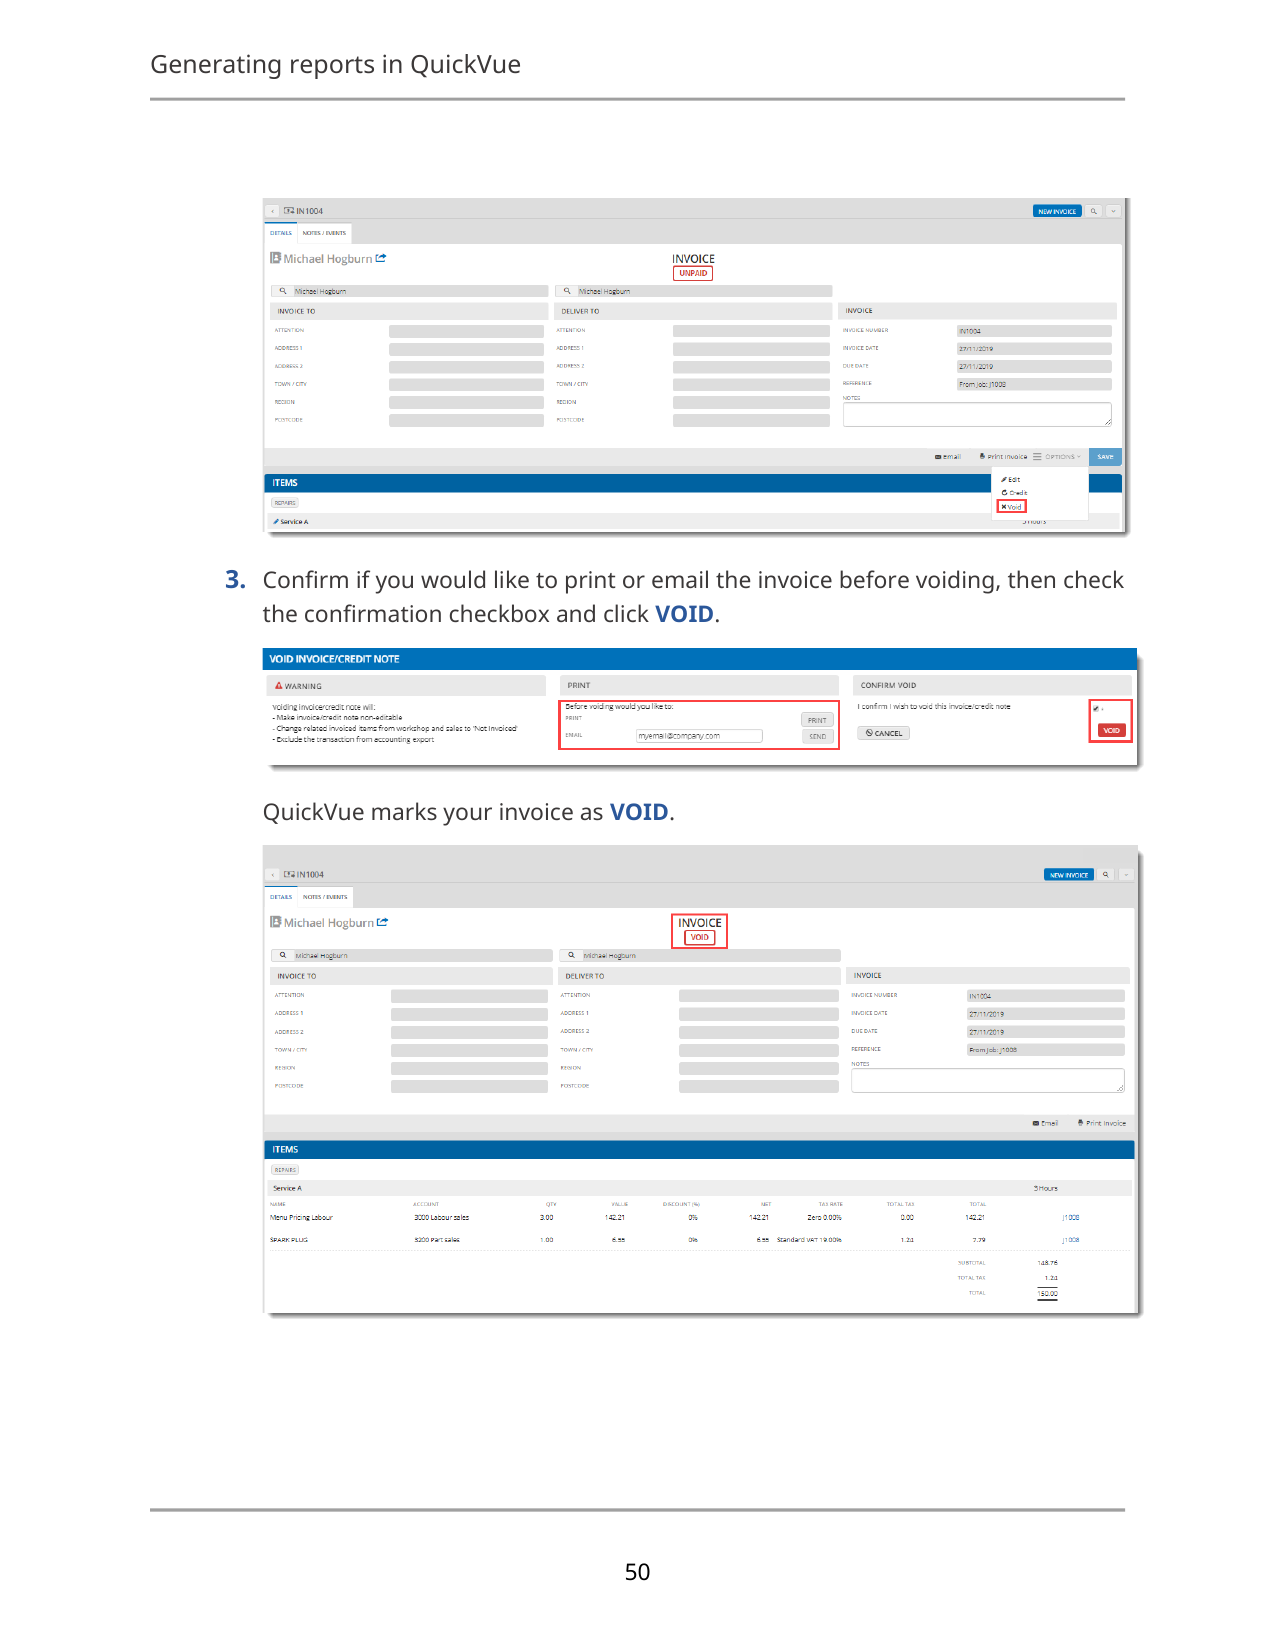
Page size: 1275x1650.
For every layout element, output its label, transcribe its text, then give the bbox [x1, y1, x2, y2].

picture [262, 845, 1149, 1324]
list QuickVue marks your invoice as VOID. [262, 795, 1125, 827]
list Confirm if you would like to print or email the invoice before voiding, then check the confirmation checkbox and click VOID. [225, 561, 1125, 629]
picture [262, 198, 1136, 543]
picture [262, 648, 1149, 777]
